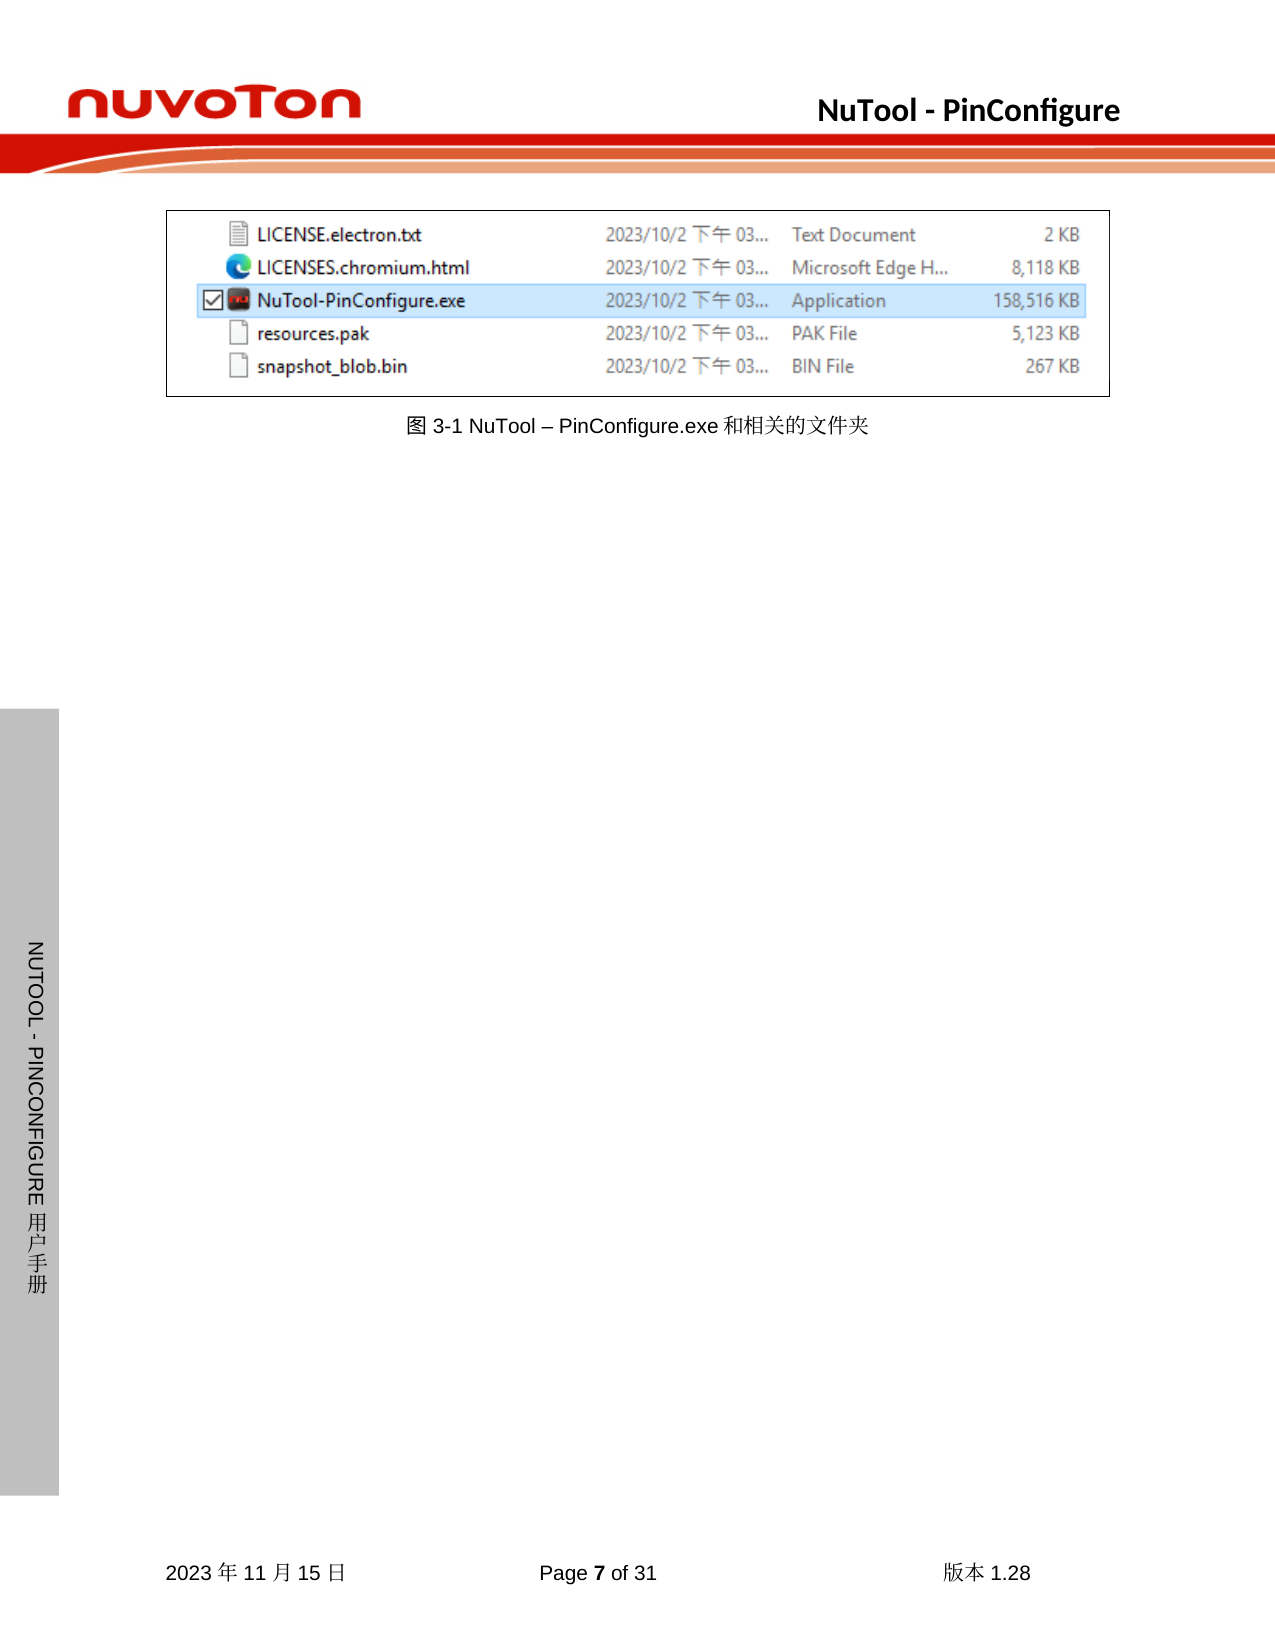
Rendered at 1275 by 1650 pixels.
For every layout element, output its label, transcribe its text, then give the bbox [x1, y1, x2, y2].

picture [177, 216, 1110, 380]
table_header [167, 211, 1109, 396]
picture [0, 59, 1275, 201]
